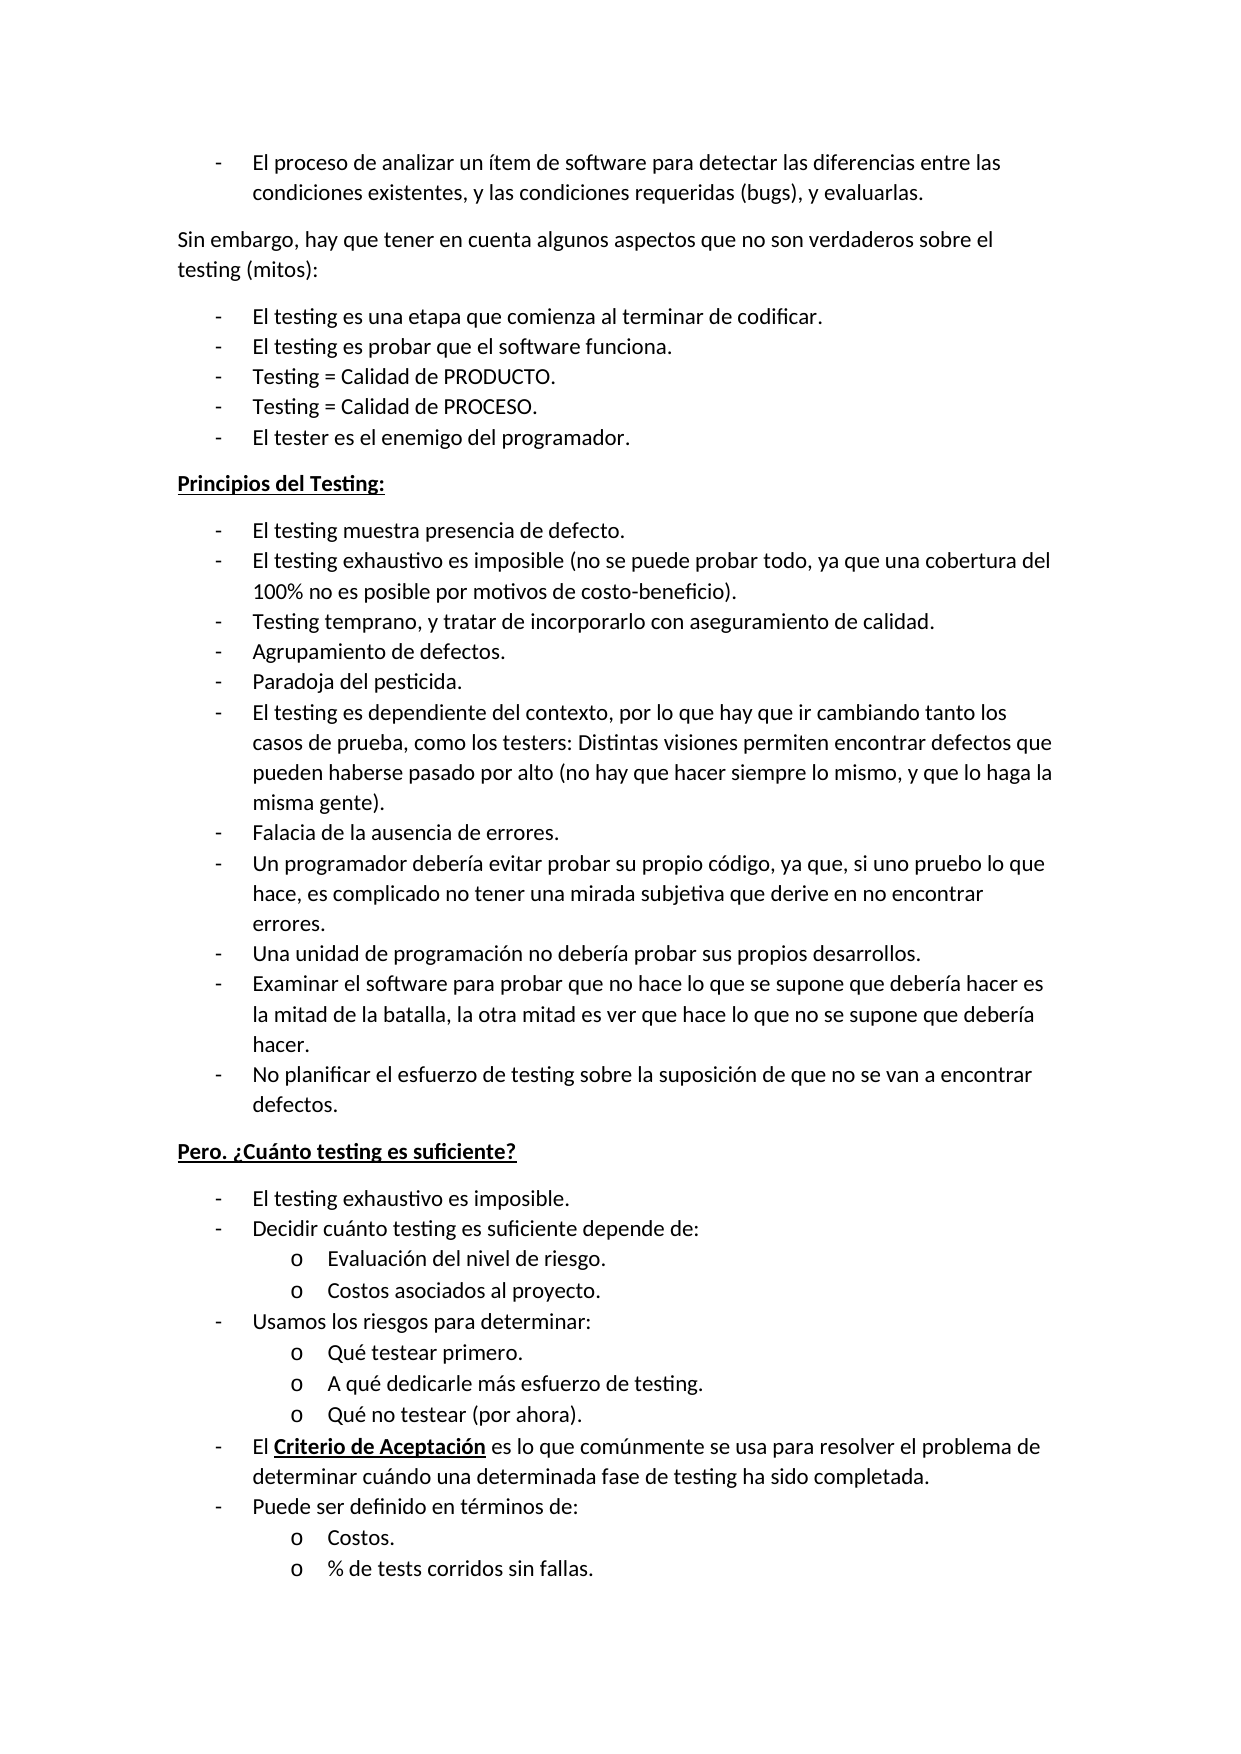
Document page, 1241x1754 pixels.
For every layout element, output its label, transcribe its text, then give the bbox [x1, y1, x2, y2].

list Puede ser definido en términos de: [215, 1492, 1063, 1520]
text Principios del Testing: [177, 469, 1063, 497]
list El tester es el enemigo del programador. [215, 423, 1063, 451]
list Costos. [290, 1523, 1063, 1552]
list Examinar el software para probar que no hace lo que se supone que debería hacer es la mitad de la batalla, la otra mitad es ver que hace lo que no se supone que debería hacer. [215, 969, 1063, 1058]
list Un programador debería evitar probar su propio código, ya que, si uno pruebo lo que hace, es complicado no tener una mirada subjetiva que derive en no encontrar errores. [215, 849, 1063, 937]
list Testing temprano, y tratar de incorporarlo con aseguramiento de calidad. [215, 607, 1063, 635]
list Testing = Calidad de PRODUCTO. [215, 362, 1063, 390]
list El proceso de analizar un ítem de software para detectar las diferencias entre las condiciones existentes, y las condiciones requeridas (bugs), y evaluarlas. [215, 148, 1063, 206]
list Paradoja del pesticida. [215, 667, 1063, 695]
list Falacia de la ausencia de errores. [215, 818, 1063, 846]
list Evaluación del nivel de riesgo. [290, 1244, 1063, 1274]
list El testing exhaustivo es imposible. [215, 1184, 1063, 1212]
list Qué no testear (por ahora). [290, 1401, 1063, 1430]
list El testing muestra presencia de defecto. [215, 516, 1063, 544]
list No planificar el esfuerzo de testing sobre la suposición de que no se van a encontrar defectos. [215, 1060, 1063, 1118]
list Testing = Calidad de PROCESO. [215, 392, 1063, 420]
list El testing exhaustivo es imposible (no se puede probar todo, ya que una cobertura del 100% no es posible por motivos de costo-beneficio). [215, 547, 1063, 605]
list Una unidad de programación no debería probar sus propios desarrollos. [215, 939, 1063, 967]
list El testing es una etapa que comienza al terminar de codificar. [215, 302, 1063, 330]
list Agrupamiento de defectos. [215, 637, 1063, 665]
list El Criterio de Aceptación es lo que comúnmente se usa para resolver el problema de determinar cuándo una determinada fase de testing ha sido completada. [215, 1432, 1063, 1490]
text Sin embargo, hay que tener en cuenta algunos aspectos que no son verdaderos sobre el testing (mitos): [177, 225, 1063, 283]
list % de tests corridos sin fallas. [290, 1554, 1063, 1583]
list Decidir cuánto testing es suficiente depende de: [215, 1214, 1063, 1242]
list A qué dedicarle más esfuerzo de testing. [290, 1369, 1063, 1398]
text Pero. ¿Cuánto testing es suficiente? [177, 1137, 1063, 1165]
list El testing es dependiente del contexto, por lo que hay que ir cambiando tanto los casos de prueba, como los testers: Distintas visiones permiten encontrar defectos que pueden haberse pasado por alto (no hay que hacer siempre lo mismo, y que lo haga la misma gente). [215, 698, 1063, 816]
list Costos asociados al proyecto. [290, 1276, 1063, 1305]
list Usamos los riesgos para determinar: [215, 1307, 1063, 1335]
list Qué testear primero. [290, 1338, 1063, 1367]
list El testing es probar que el software funciona. [215, 332, 1063, 360]
